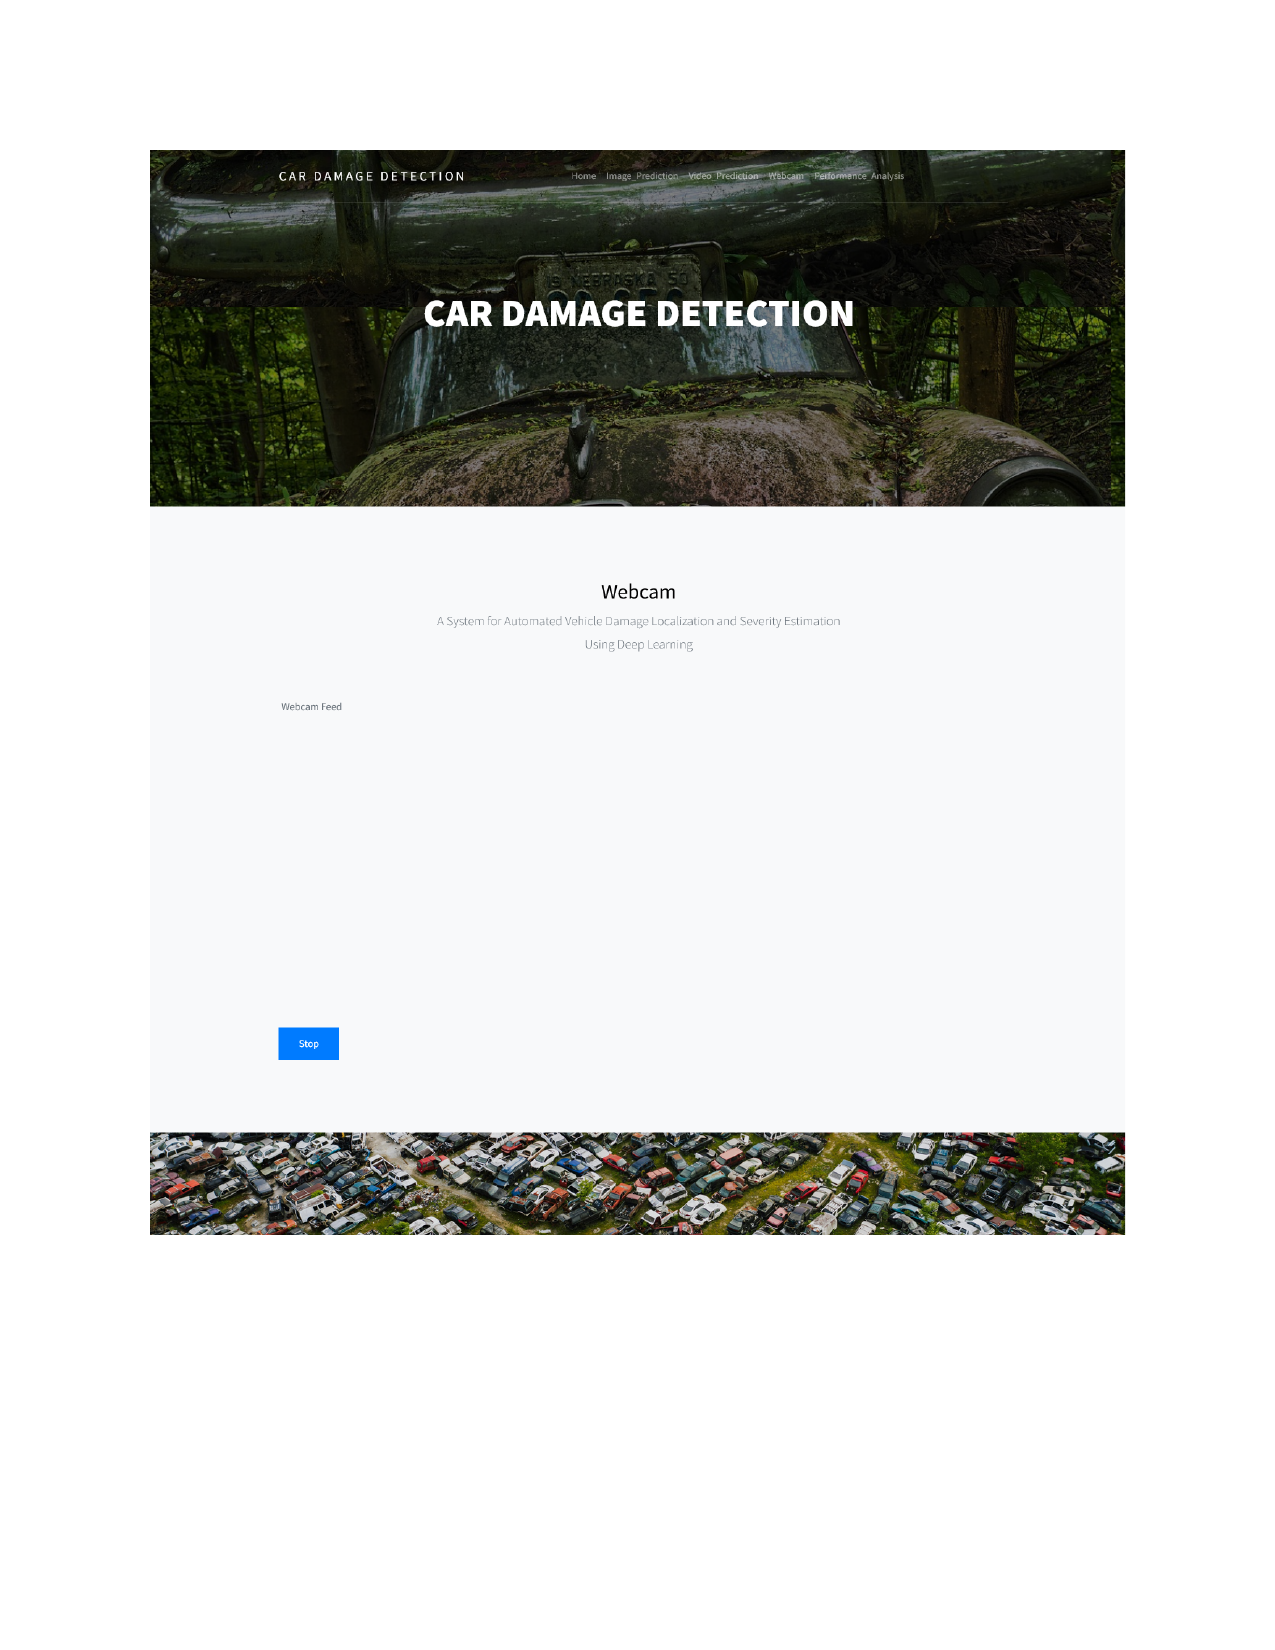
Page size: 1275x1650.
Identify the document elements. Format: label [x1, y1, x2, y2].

picture [150, 150, 1125, 1235]
